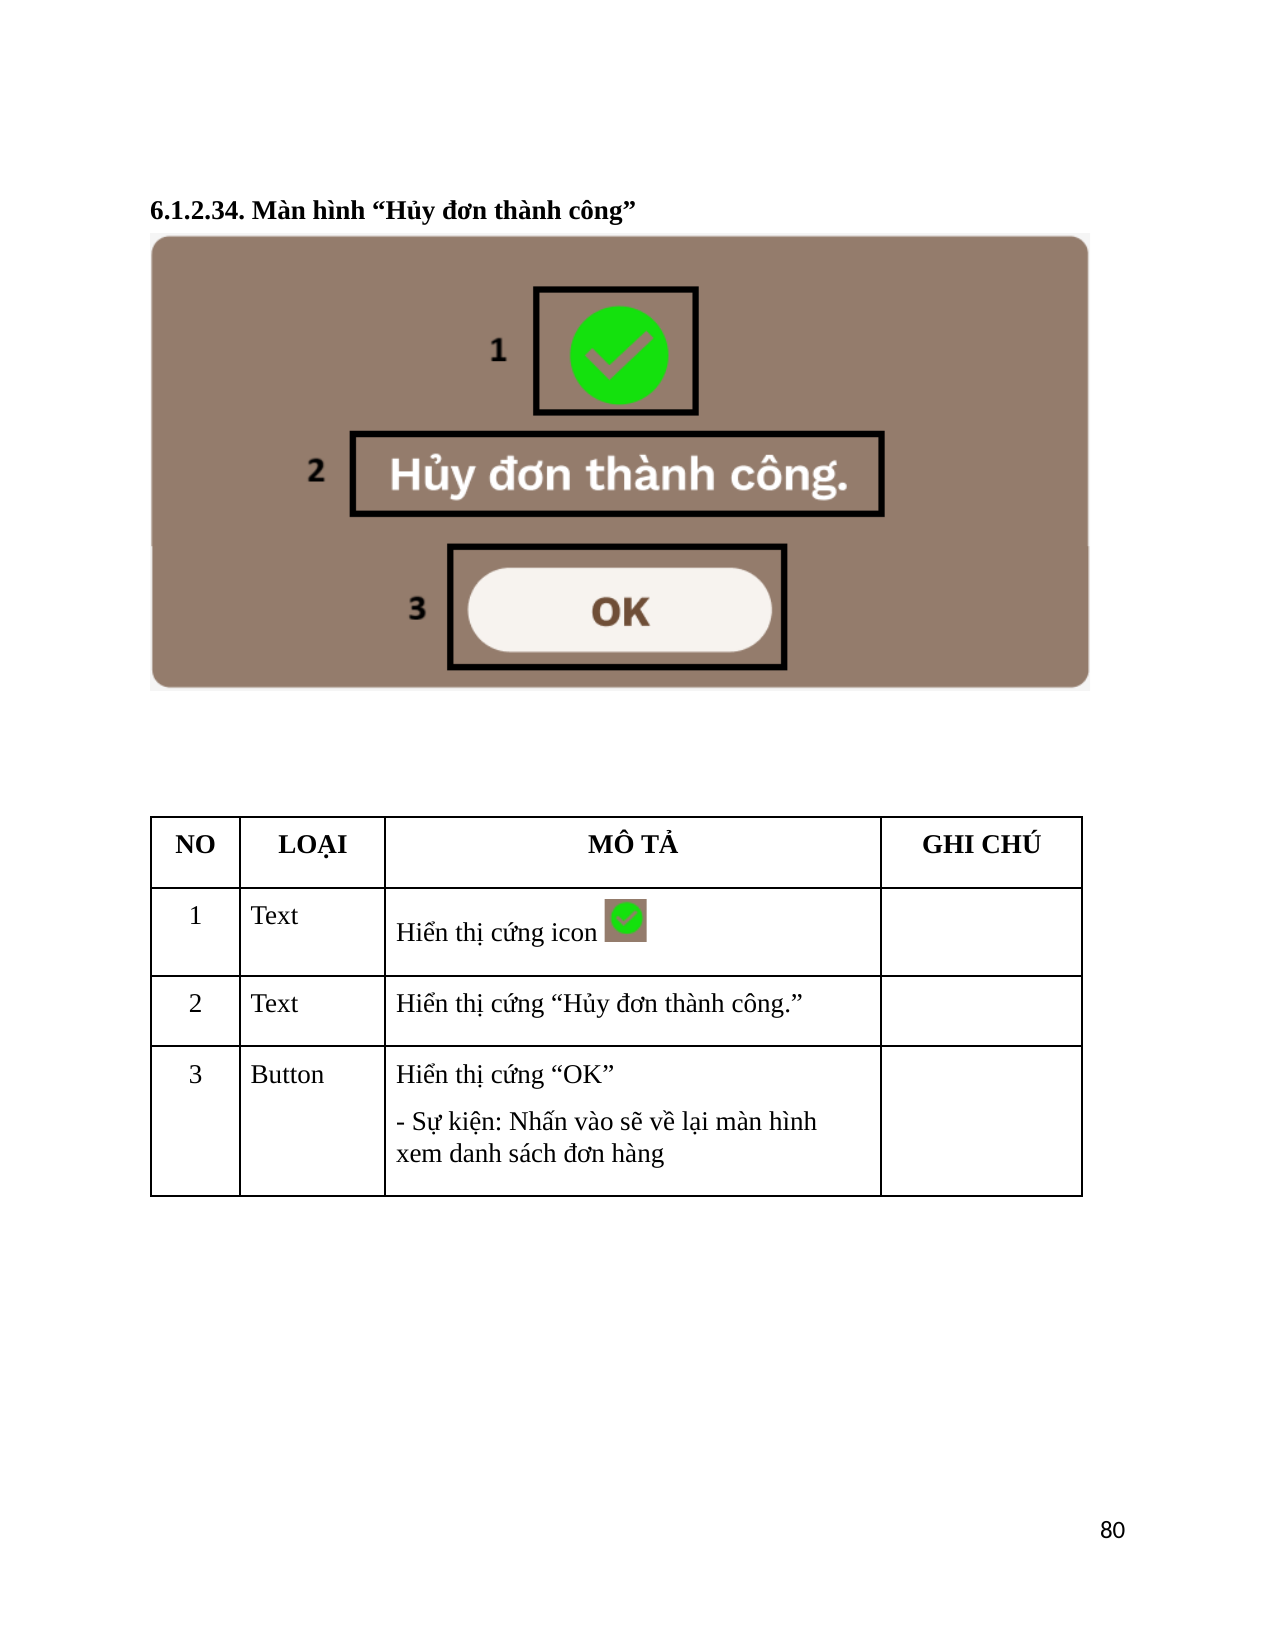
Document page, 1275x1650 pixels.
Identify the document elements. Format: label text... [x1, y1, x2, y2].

table_cell [882, 1047, 1081, 1195]
table_cell 1 [152, 889, 239, 974]
subtitle 6.1.2.34. Màn hình “Hủy đơn thành công” [150, 194, 1125, 225]
table_cell Hiển thị cứng icon [386, 889, 880, 974]
table_header LOẠI [241, 818, 384, 887]
picture [604, 899, 647, 942]
table_cell Text [241, 977, 384, 1045]
table_cell [882, 889, 1081, 974]
table_cell Hiển thị cứng “OK” - Sự kiện: Nhấn vào sẽ về lại màn hình xem danh sách đơn hàng [386, 1047, 880, 1195]
table_cell 2 [152, 977, 239, 1045]
table_header GHI CHÚ [882, 818, 1081, 887]
table_header NO [152, 818, 239, 887]
table_cell Text [241, 889, 384, 974]
table_cell Button [241, 1047, 384, 1195]
table_cell [882, 977, 1081, 1045]
table_header MÔ TẢ [386, 818, 880, 887]
picture [150, 233, 1091, 691]
table_cell Hiển thị cứng “Hủy đơn thành công.” [386, 977, 880, 1045]
table_cell 3 [152, 1047, 239, 1195]
